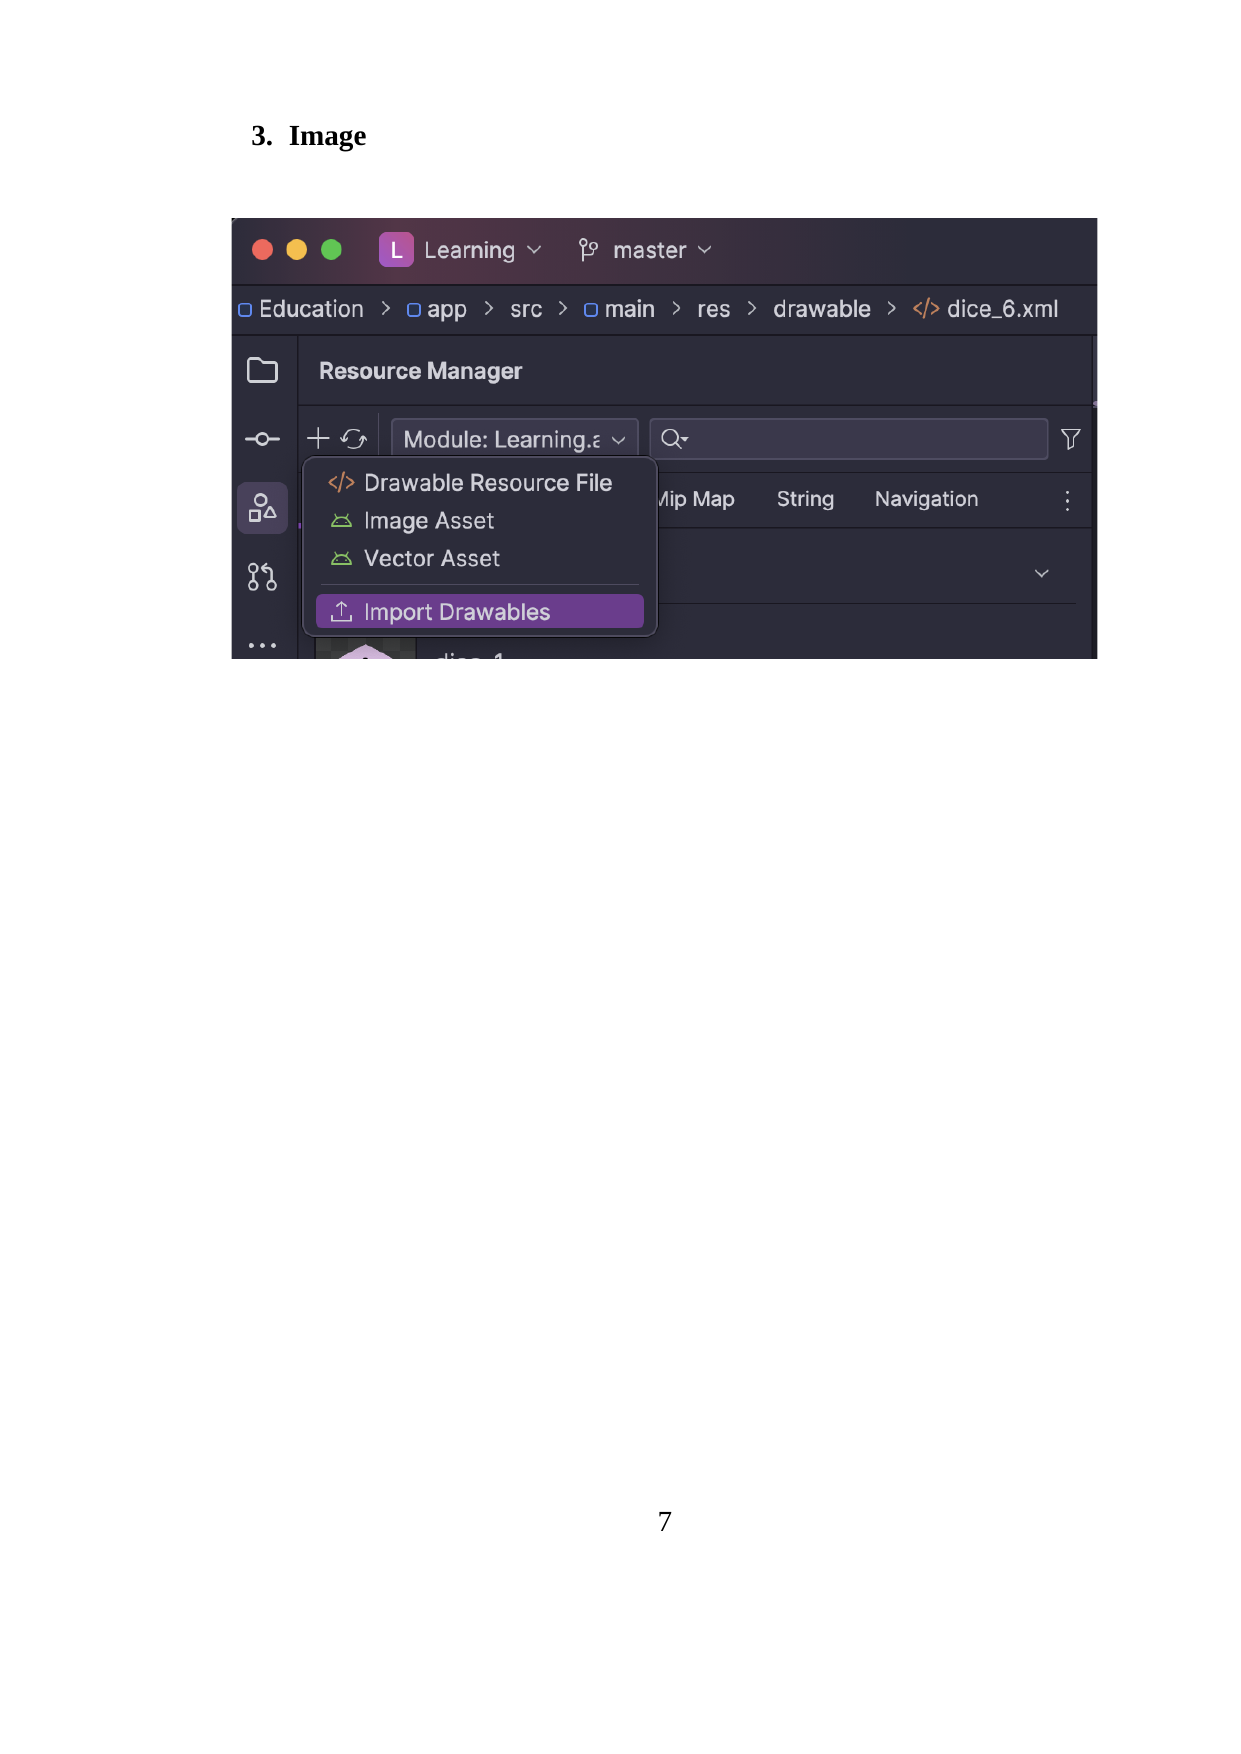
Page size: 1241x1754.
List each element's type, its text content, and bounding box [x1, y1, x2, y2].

subtitle Image [251, 118, 1152, 152]
picture [231, 218, 1098, 659]
